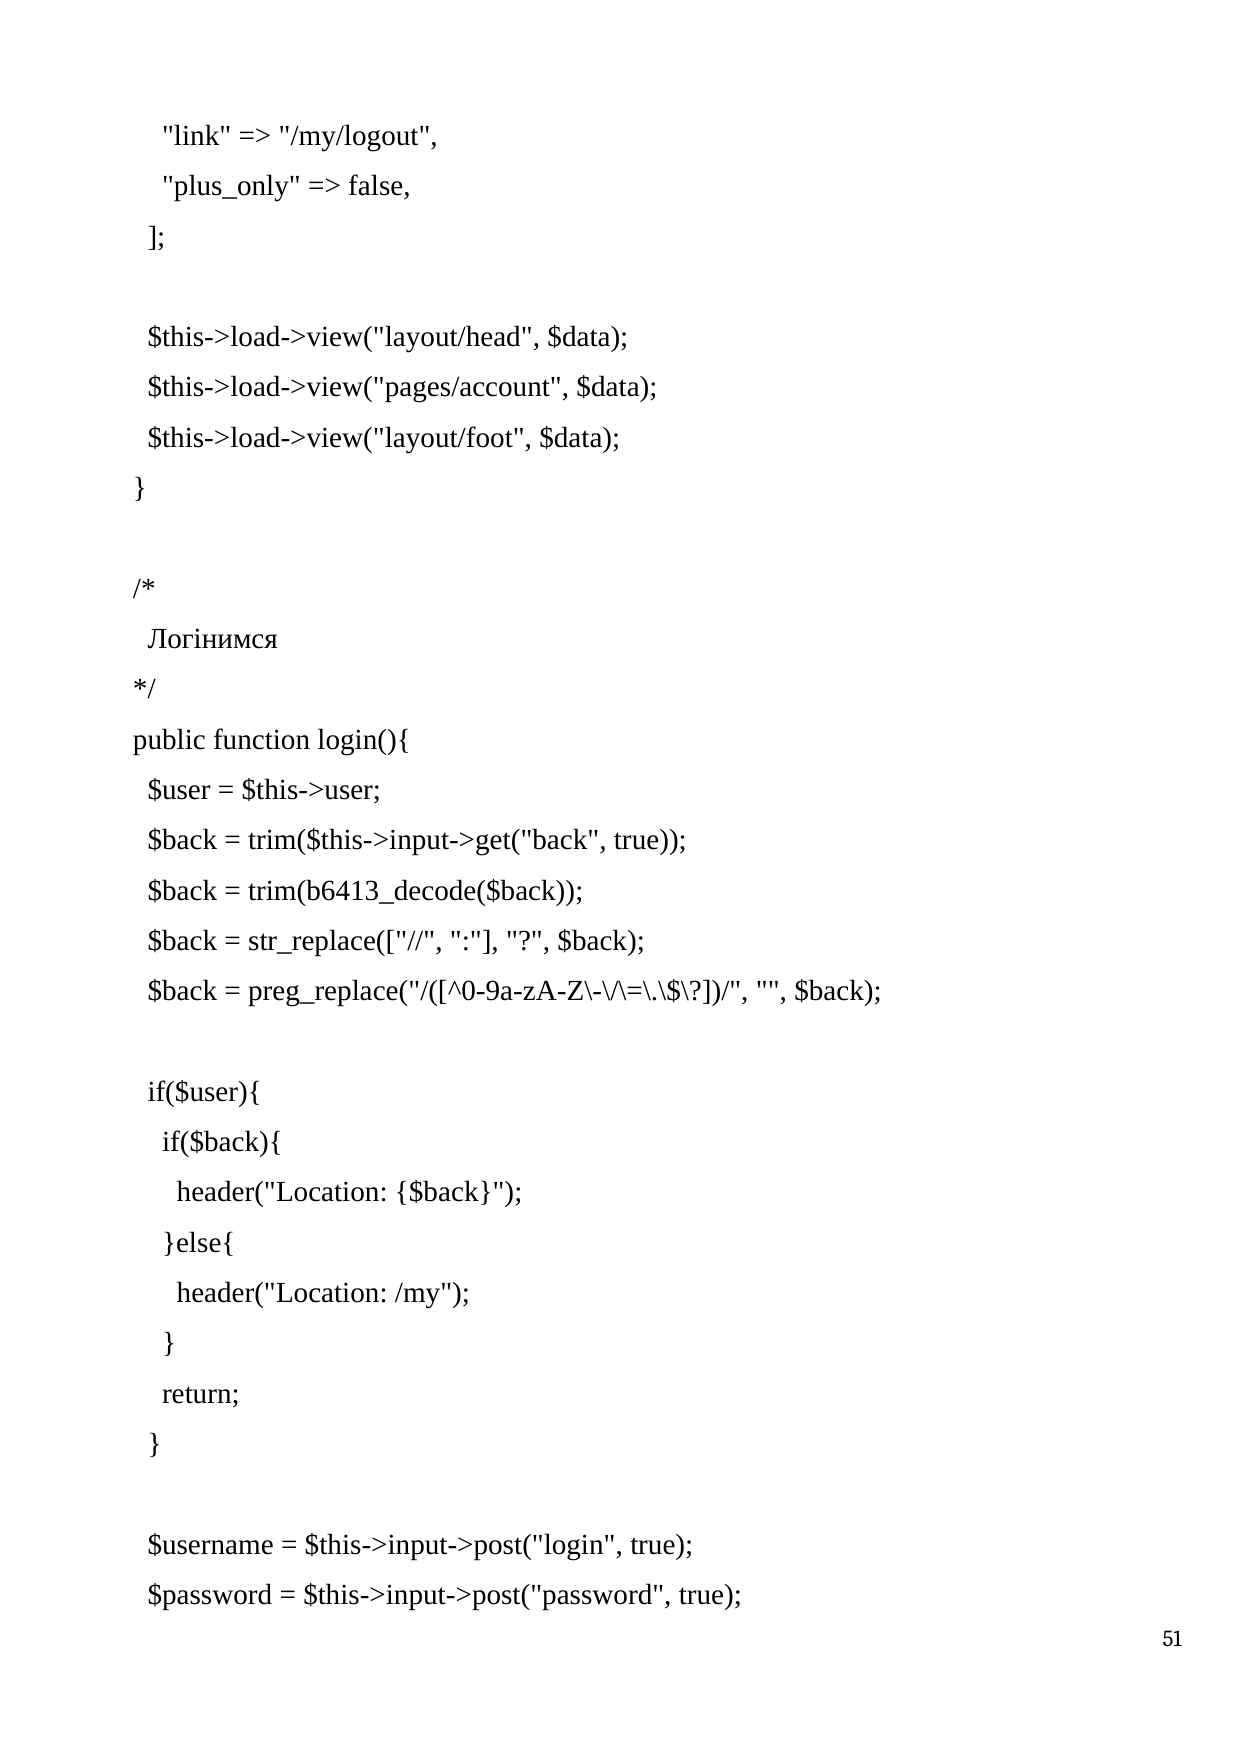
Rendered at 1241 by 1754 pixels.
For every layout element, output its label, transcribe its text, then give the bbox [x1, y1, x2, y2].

text public function login(){ [118, 722, 1181, 755]
text */ [118, 671, 1181, 705]
text $user = $this->user; [118, 772, 1181, 806]
text header("Location: {$back}"); [118, 1174, 1181, 1208]
text $this->load->view("layout/foot", $data); [118, 420, 1181, 453]
text Логінимся [118, 621, 1181, 655]
text "link" => "/my/logout", [118, 118, 1181, 152]
text if($back){ [118, 1124, 1181, 1158]
text } [118, 1426, 1181, 1460]
text } [118, 470, 1181, 504]
text /* [118, 571, 1181, 604]
text $back = str_replace(["//", ":"], "?", $back); [118, 923, 1181, 957]
text $this->load->view("layout/head", $data); [118, 319, 1181, 353]
text "plus_only" => false, [118, 168, 1181, 202]
text ]; [118, 219, 1181, 252]
text if($user){ [118, 1074, 1181, 1107]
text }else{ [118, 1225, 1181, 1258]
text return; [118, 1376, 1181, 1409]
text $back = trim(b6413_decode($back)); [118, 873, 1181, 906]
text } [118, 1326, 1181, 1359]
text $username = $this->input->post("login", true); [118, 1527, 1181, 1560]
text $back = trim($this->input->get("back", true)); [118, 822, 1181, 856]
text $password = $this->input->post("password", true); [118, 1577, 1181, 1611]
text $this->load->view("pages/account", $data); [118, 369, 1181, 403]
text $back = preg_replace("/([^0-9a-zA-Z\-\/\=\.\$\?])/", "", $back); [118, 973, 1181, 1007]
text header("Location: /my"); [118, 1275, 1181, 1309]
